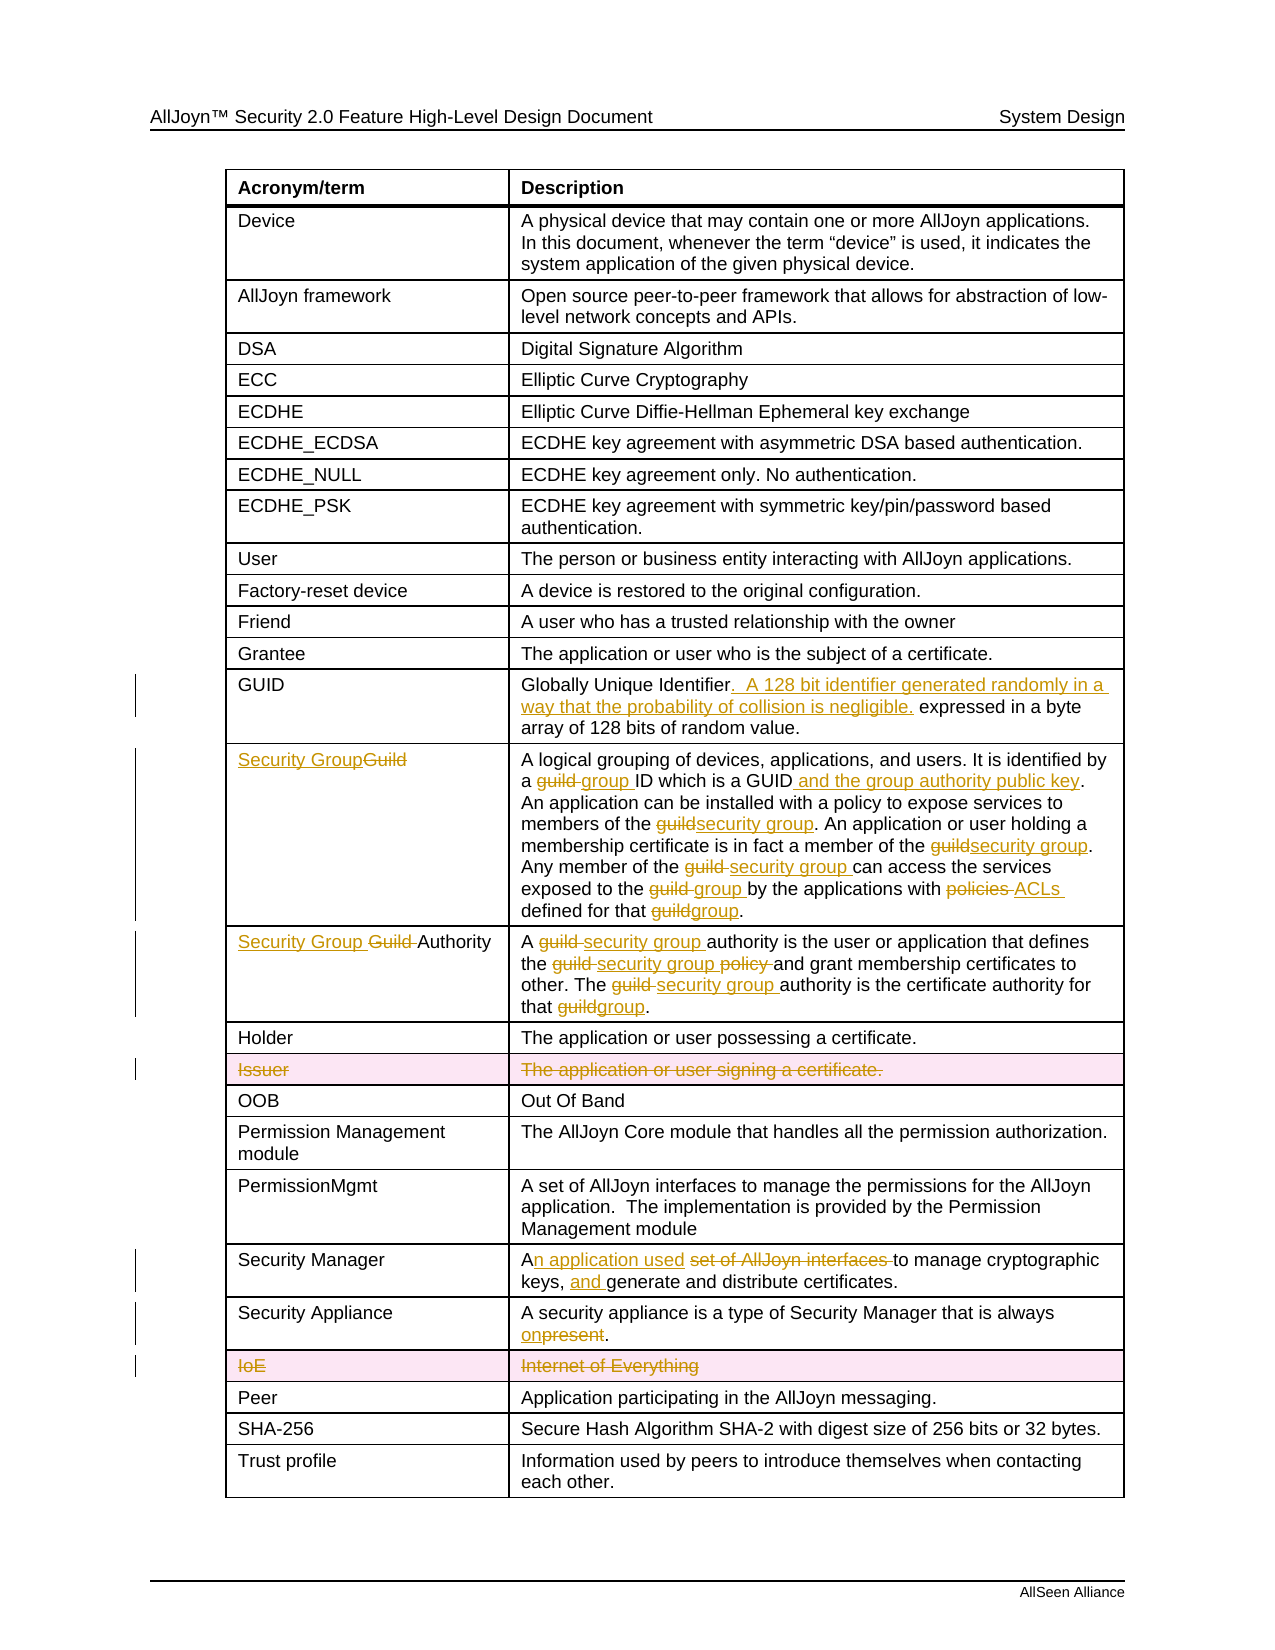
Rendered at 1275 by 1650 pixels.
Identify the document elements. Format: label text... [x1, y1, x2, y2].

table_cell GUID [227, 670, 508, 743]
table_header Description [510, 170, 1123, 204]
table_cell Device [227, 208, 508, 279]
table_cell Trust profile [227, 1445, 508, 1497]
table_cell ECDHE_NULL [227, 460, 508, 489]
table_cell Security Manager [227, 1245, 508, 1296]
table_cell ECDHE [227, 397, 508, 426]
table_cell The application or user who is the subject of a certificate. [510, 638, 1123, 668]
table_cell A authority is the user or application that defines the and grant membership certificates to other. The authority is the certificate authority for that . [510, 927, 1123, 1021]
table_cell Globally Unique Identifier [510, 670, 1123, 743]
table_cell Application participating in the AllJoyn messaging. [510, 1382, 1123, 1412]
table_cell The AllJoyn Core module that handles all the permission authorization. [510, 1117, 1123, 1169]
table_cell Out Of Band [510, 1086, 1123, 1116]
table_cell A set of AllJoyn interfaces to manage the permissions for the AllJoyn application. The implementation is provided by the Permission Management module [510, 1170, 1123, 1243]
table_cell A to manage cryptographic keys, generate and distribute certificates. [510, 1245, 1123, 1296]
table_cell ECC [227, 365, 508, 395]
table_cell Elliptic Curve Diffie-Hellman Ephemeral key exchange [510, 397, 1123, 426]
table_header Acronym/term [227, 170, 508, 204]
table_cell PermissionMgmt [227, 1170, 508, 1243]
table_cell Elliptic Curve Cryptography [510, 365, 1123, 395]
table_cell Peer [227, 1382, 508, 1412]
table_cell Digital Signature Algorithm [510, 334, 1123, 363]
table_cell AllJoyn framework [227, 281, 508, 332]
table_cell Friend [227, 607, 508, 637]
table_cell A device is restored to the original configuration. [510, 575, 1123, 605]
table_cell A security appliance is a type of Security Manager that is always . [510, 1298, 1123, 1349]
table_cell SHA-256 [227, 1414, 508, 1444]
table_cell ECDHE_ECDSA [227, 428, 508, 458]
table_cell OOB [227, 1086, 508, 1116]
table_cell Security Appliance [227, 1298, 508, 1349]
table_cell A logical grouping of devices, applications, and users. It is identified by a ID which is a GUID. An application can be installed with a policy to expose services to members of the . An application or user holding a membership certificate is in fact a member of the . Any member of the can access the services exposed to the by the applications with defined for that . [510, 744, 1123, 925]
table_cell The application or user possessing a certificate. [510, 1023, 1123, 1053]
table_cell Authority [227, 927, 508, 1021]
table_cell A physical device that may contain one or more AllJoyn applications. In this document, whenever the term “device” is used, it indicates the system application of the given physical device. [510, 208, 1123, 279]
table_cell A user who has a trusted relationship with the owner [510, 607, 1123, 637]
table_cell ECDHE key agreement with asymmetric DSA based authentication. [510, 428, 1123, 458]
table_cell ECDHE_PSK [227, 491, 508, 542]
table_cell Permission Management module [227, 1117, 508, 1169]
table_cell Open source peer-to-peer framework that allows for abstraction of low-level network concepts and APIs. [510, 281, 1123, 332]
table_cell Holder [227, 1023, 508, 1053]
table_cell Factory-reset device [227, 575, 508, 605]
table_cell Information used by peers to introduce themselves when contacting each other. [510, 1445, 1123, 1497]
table_cell Grantee [227, 638, 508, 668]
table_cell ECDHE key agreement only. No authentication. [510, 460, 1123, 489]
table_cell The person or business entity interacting with AllJoyn applications. [510, 544, 1123, 574]
table_cell User [227, 544, 508, 574]
table_cell Secure Hash Algorithm SHA-2 with digest size of 256 bits or 32 bytes. [510, 1414, 1123, 1444]
table_cell ECDHE key agreement with symmetric key/pin/password based authentication. [510, 491, 1123, 542]
table_cell DSA [227, 334, 508, 363]
table_cell [227, 744, 508, 925]
